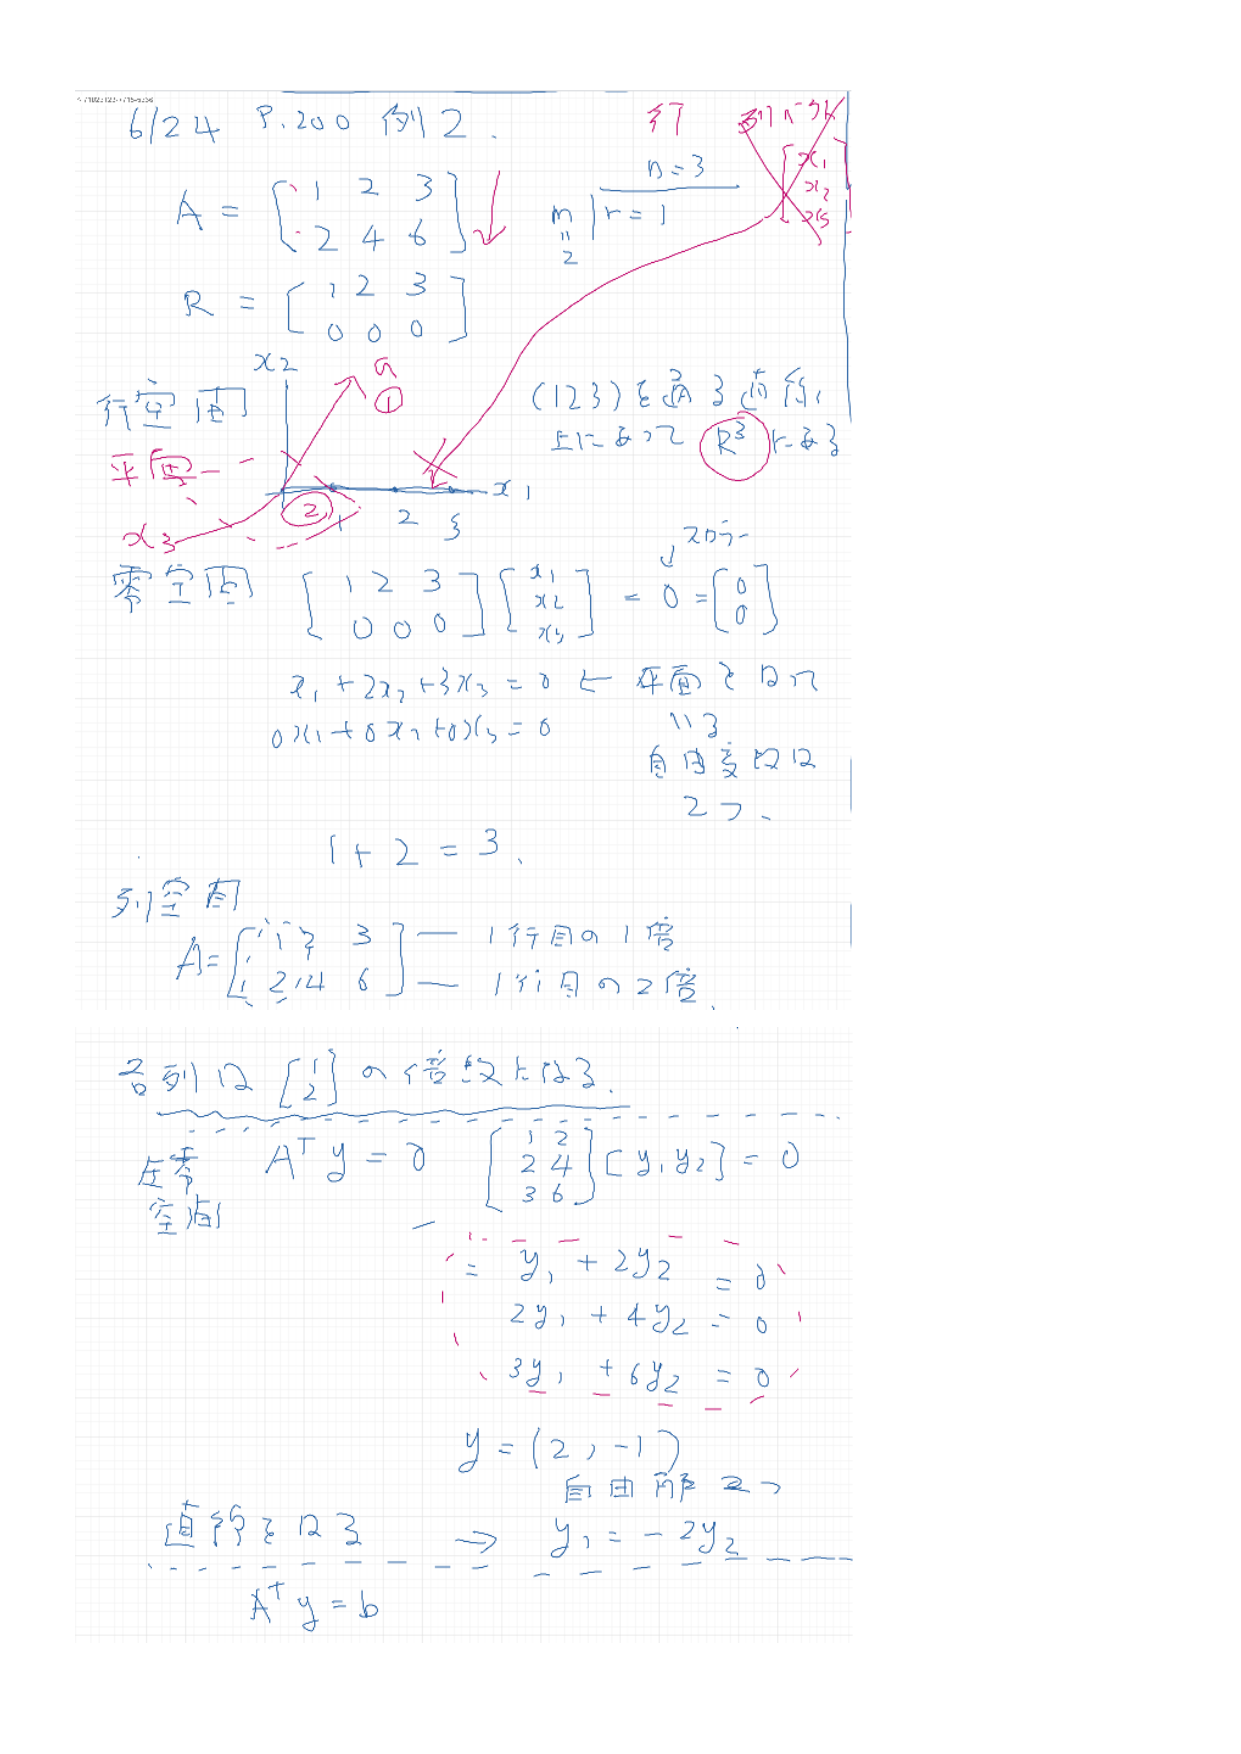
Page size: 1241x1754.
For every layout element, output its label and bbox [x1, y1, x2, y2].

picture [75, 1027, 853, 1643]
picture [75, 89, 852, 1010]
